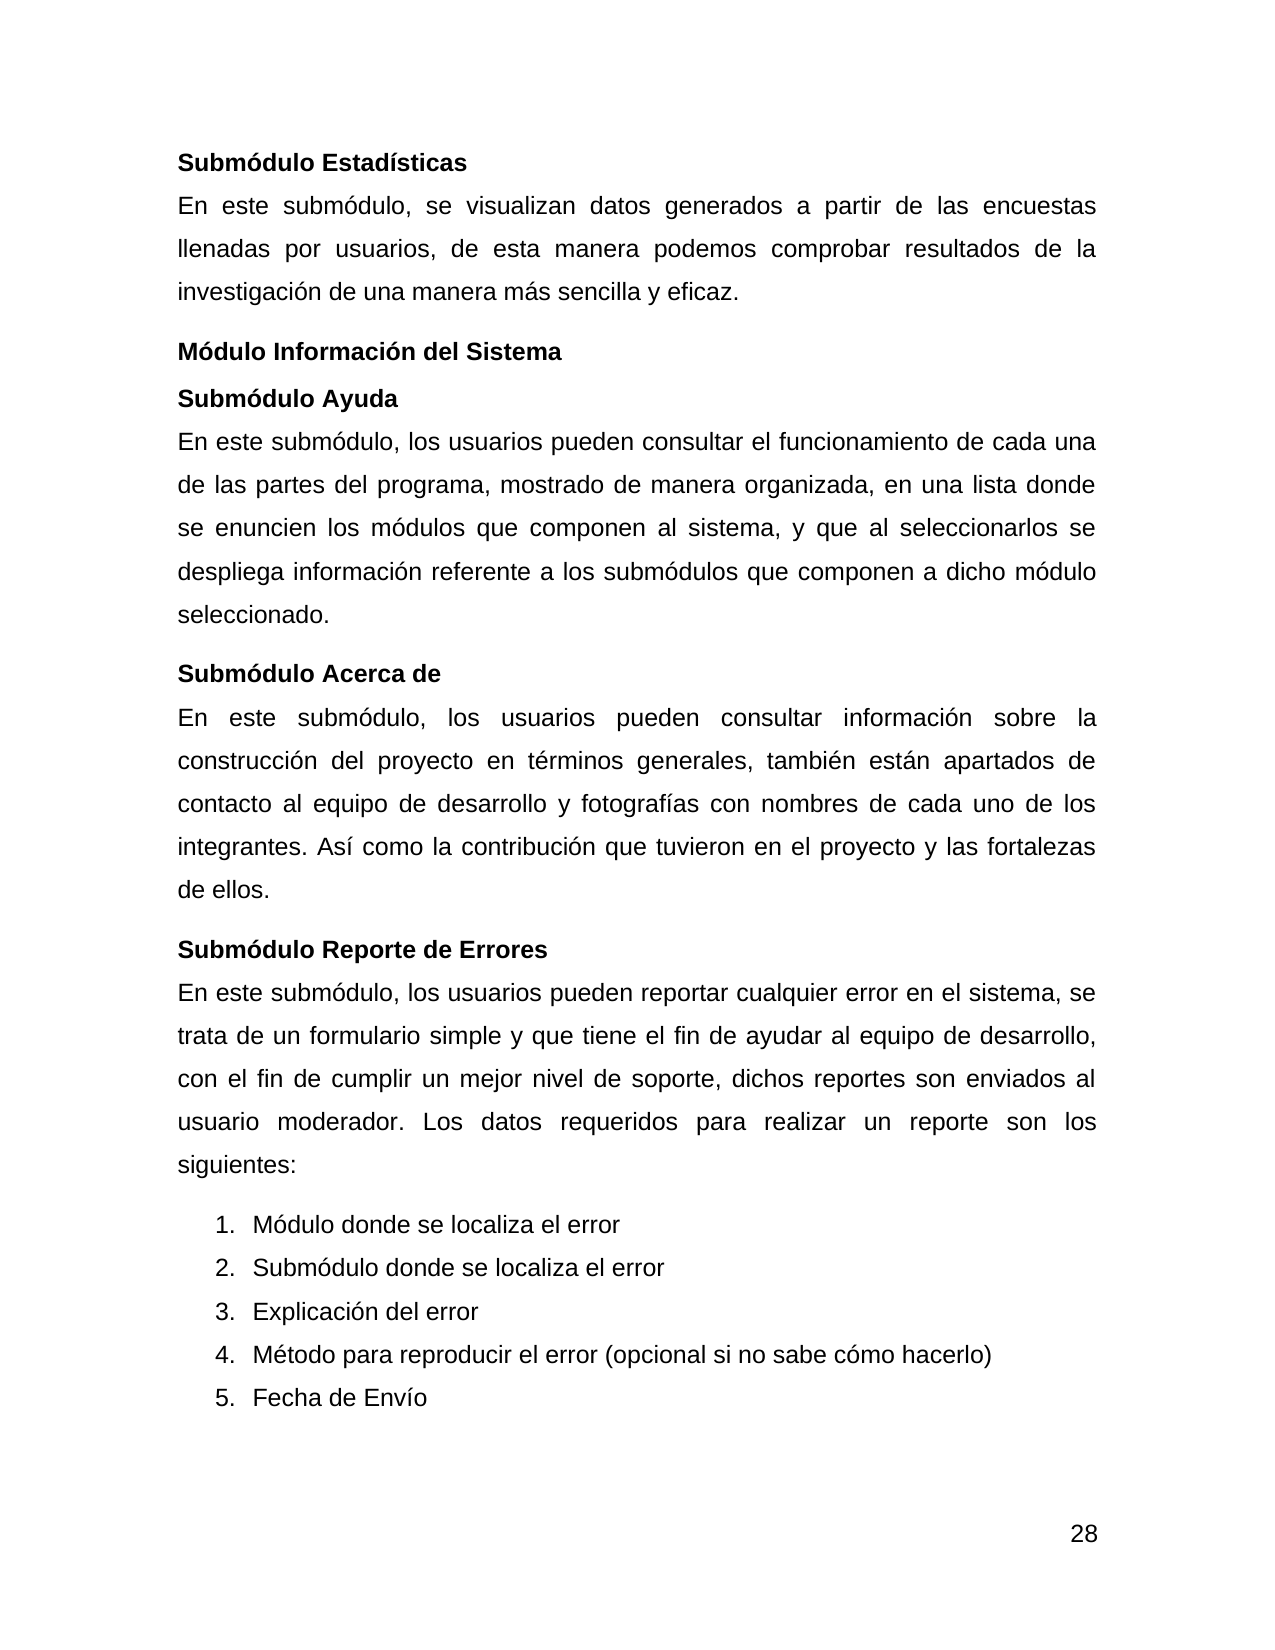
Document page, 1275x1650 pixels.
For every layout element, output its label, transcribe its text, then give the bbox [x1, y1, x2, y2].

subtitle Submódulo Estadísticas [177, 148, 1098, 176]
subtitle Submódulo Reporte de Errores [177, 935, 1098, 964]
subtitle Submódulo Acerca de [177, 659, 1098, 688]
list Fecha de Envío [215, 1383, 1098, 1412]
list Módulo donde se localiza el error [215, 1210, 1098, 1239]
list Submódulo donde se localiza el error [215, 1253, 1098, 1282]
text En este submódulo, los usuarios pueden reportar cualquier error en el sistema, se trata de un formulario simple y que tiene el fin de ayudar al equipo de desarrollo, con el fin de cumplir un mejor nivel de soporte, dichos reportes son enviados al usuario moderador. Los datos requeridos para realizar un reporte son los siguientes: [177, 978, 1098, 1179]
list Método para reproducir el error (opcional si no sabe cómo hacerlo) [215, 1340, 1098, 1368]
text En este submódulo, los usuarios pueden consultar el funcionamiento de cada una de las partes del programa, mostrado de manera organizada, en una lista donde se enuncien los módulos que componen al sistema, y que al seleccionarlos se despliega información referente a los submódulos que componen a dicho módulo seleccionado. [177, 427, 1098, 628]
list Explicación del error [215, 1297, 1098, 1325]
subtitle Módulo Información del Sistema [177, 337, 1098, 366]
subtitle Submódulo Ayuda [177, 384, 1098, 413]
text En este submódulo, se visualizan datos generados a partir de las encuestas llenadas por usuarios, de esta manera podemos comprobar resultados de la investigación de una manera más sencilla y eficaz. [177, 191, 1098, 306]
text En este submódulo, los usuarios pueden consultar información sobre la construcción del proyecto en términos generales, también están apartados de contacto al equipo de desarrollo y fotografías con nombres de cada uno de los integrantes. Así como la contribución que tuvieron en el proyecto y las fortalezas de ellos. [177, 703, 1098, 904]
